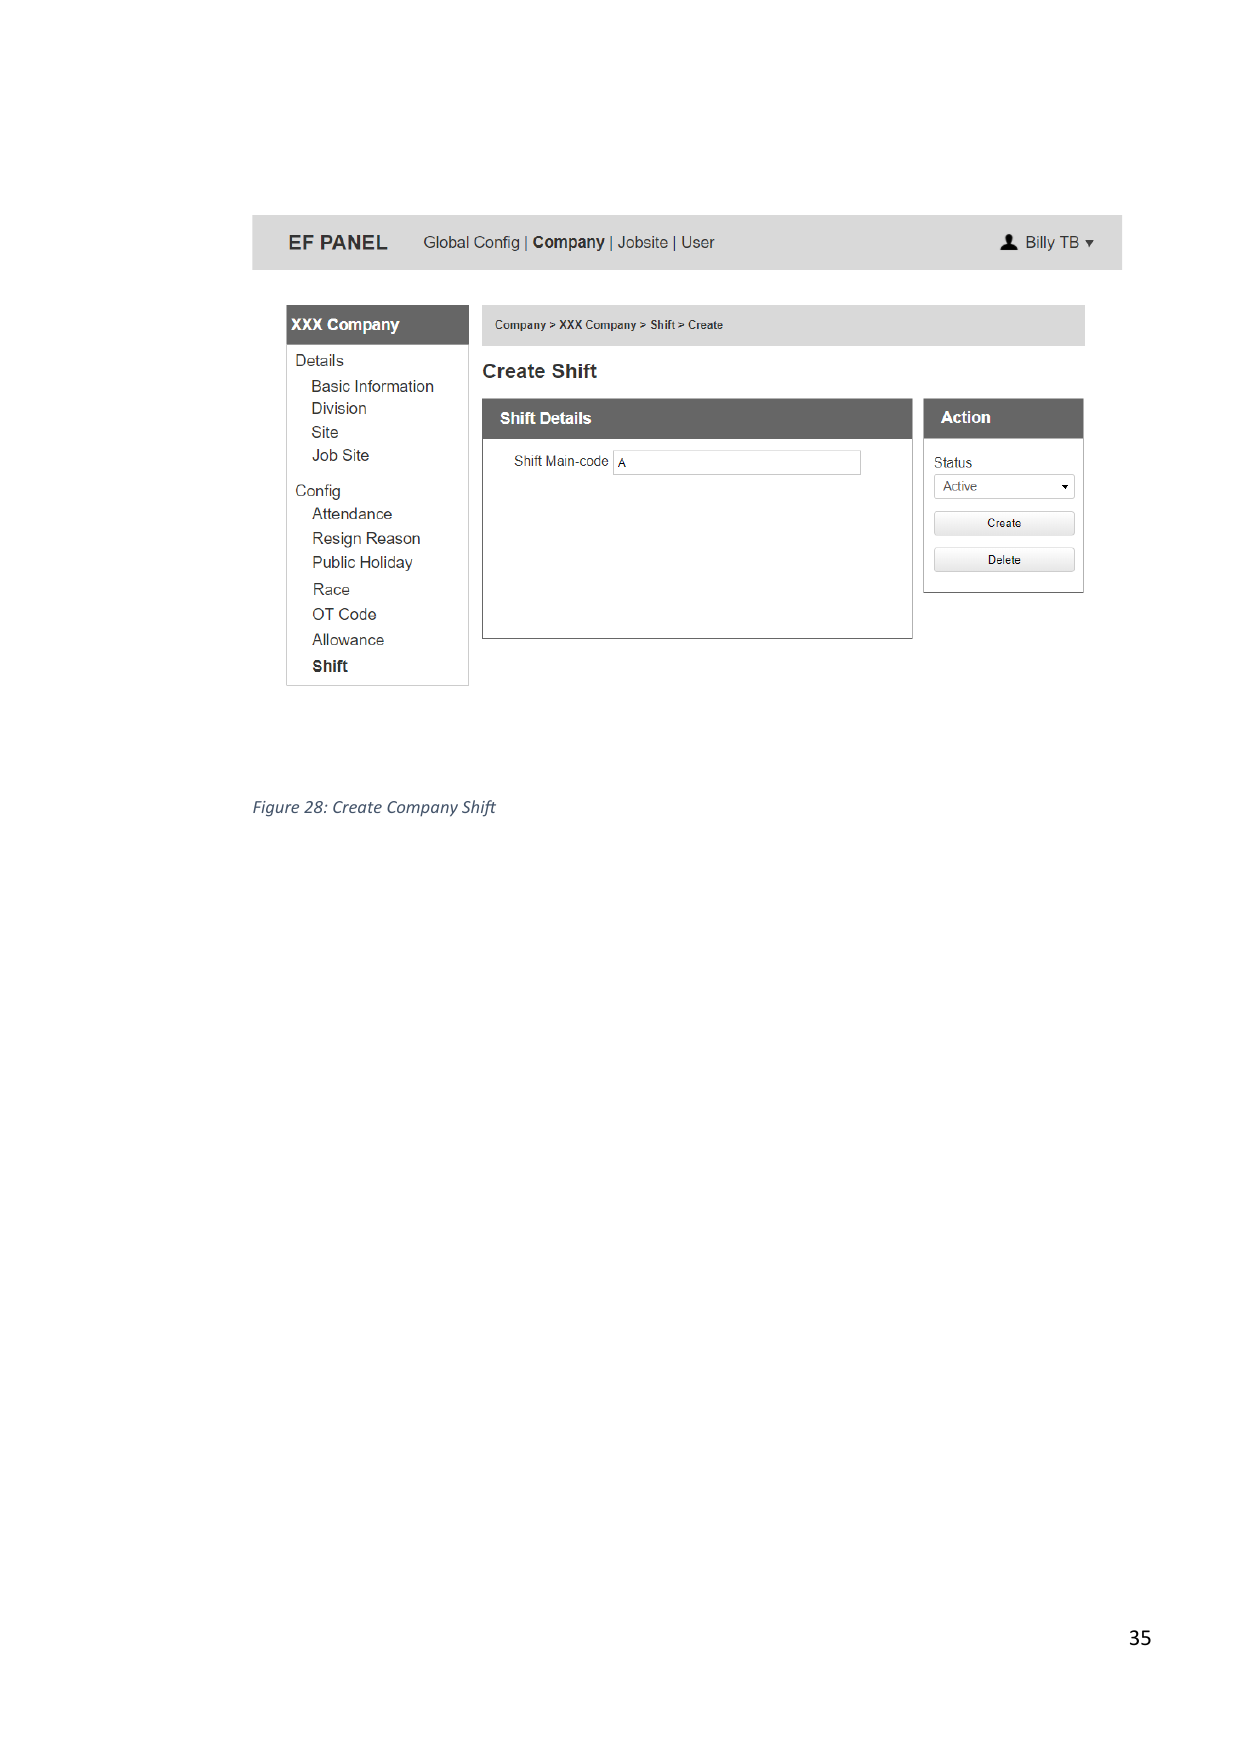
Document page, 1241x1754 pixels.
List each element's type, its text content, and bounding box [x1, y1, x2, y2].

picture [252, 215, 1123, 771]
text Figure 28: Create Company Shift [177, 795, 1152, 818]
